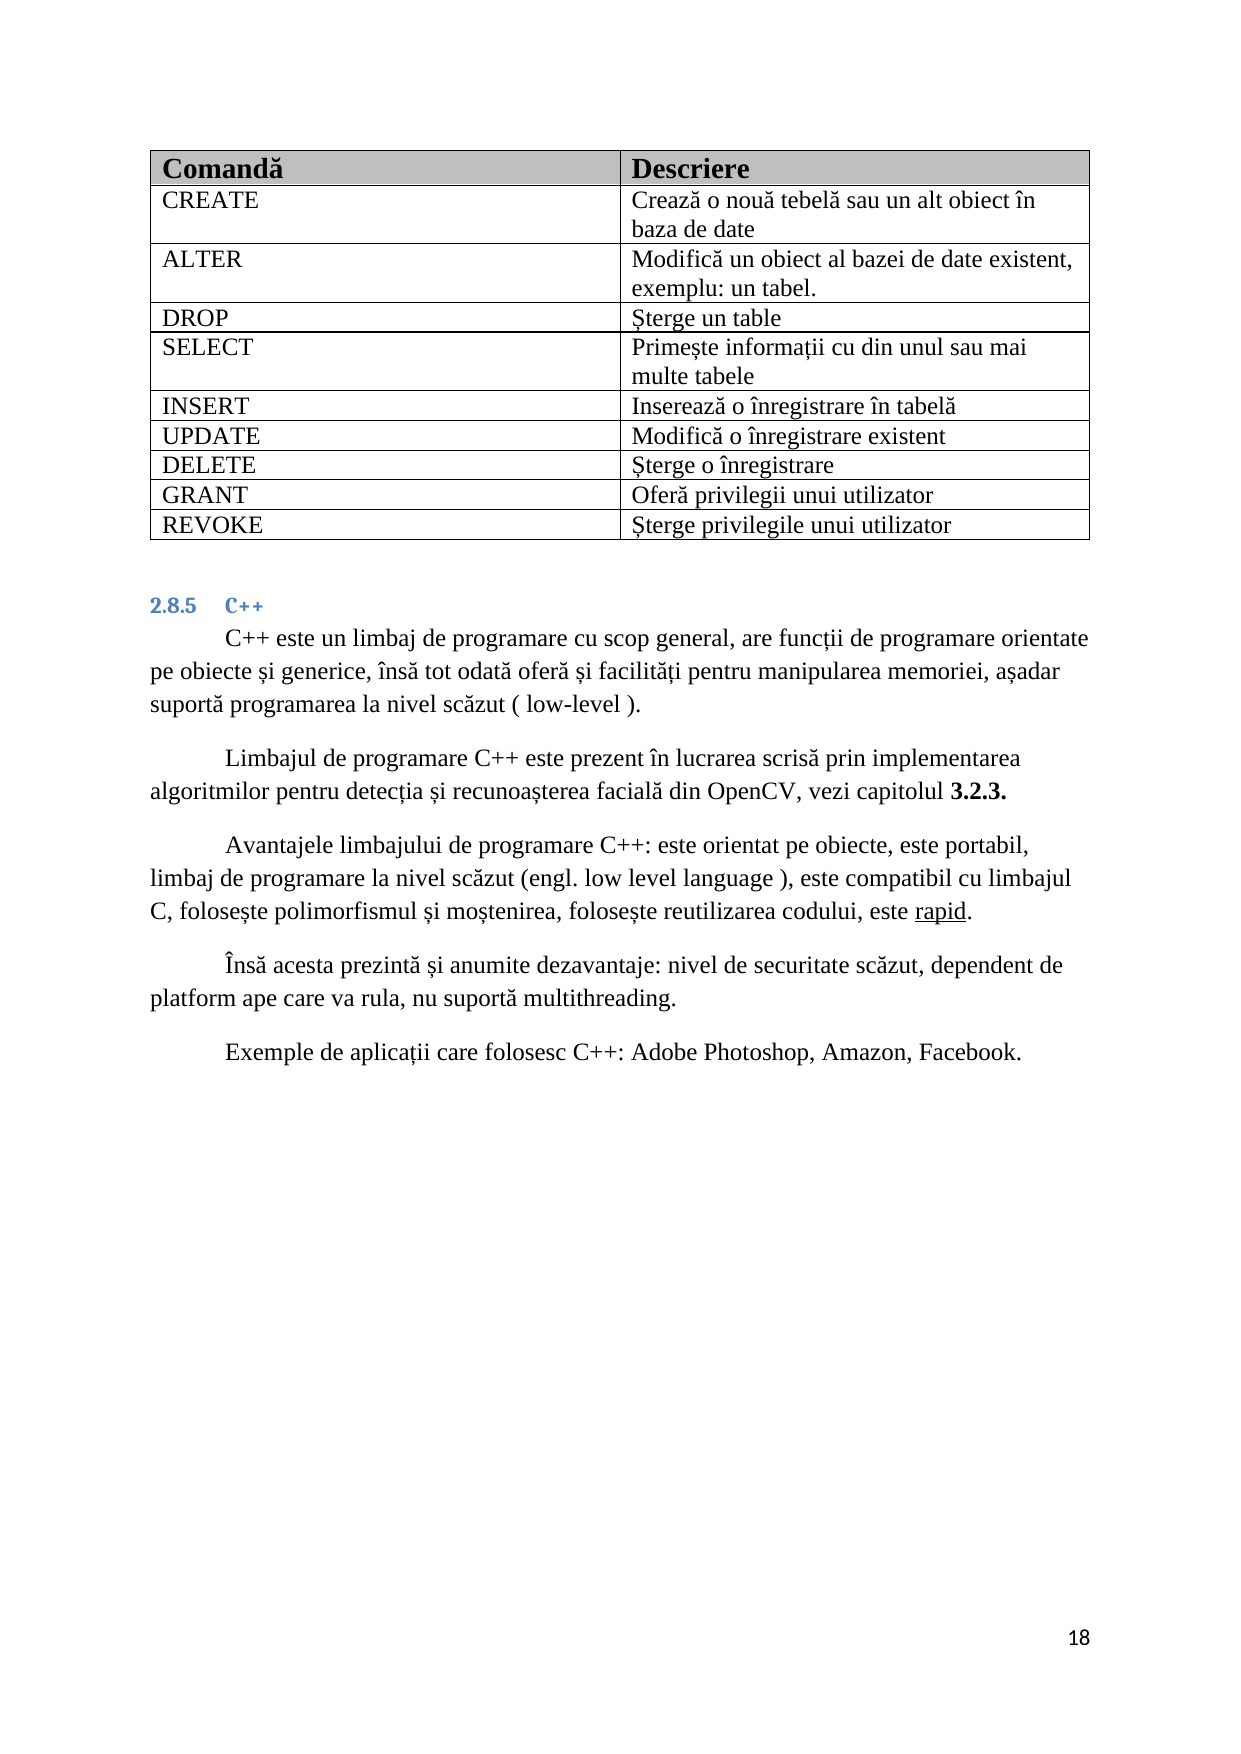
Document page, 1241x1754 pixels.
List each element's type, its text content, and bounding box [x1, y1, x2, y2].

text C++ este un limbaj de programare cu scop general, are funcții de programare orientate pe obiecte și generice, însă tot odată oferă și facilități pentru manipularea memoriei, așadar suportă programarea la nivel scăzut ( low-level ). [150, 623, 1090, 718]
table_header Comandă [151, 151, 620, 184]
table_cell Inserează o înregistrare în tabelă [621, 391, 1089, 420]
table_cell UPDATE [151, 421, 620, 449]
text Însă acesta prezintă și anumite dezavantaje: nivel de securitate scăzut, dependent de platform ape care va rula, nu suportă multithreading. [150, 950, 1090, 1012]
table_cell Șterge privilegile unui utilizator [621, 510, 1089, 539]
table_cell SELECT [151, 333, 620, 390]
table_cell Modifică un obiect al bazei de date existent, exemplu: un tabel. [621, 244, 1089, 302]
text Exemple de aplicații care folosesc C++: Adobe Photoshop, Amazon, Facebook. [150, 1037, 1090, 1066]
table_cell DELETE [151, 451, 620, 479]
table_cell INSERT [151, 391, 620, 420]
table_cell Modifică o înregistrare existent [621, 421, 1089, 449]
text Limbajul de programare C++ este prezent în lucrarea scrisă prin implementarea algoritmilor pentru detecția și recunoașterea facială din OpenCV, vezi capitolul 3.2.3. [150, 743, 1090, 805]
table_cell Oferă privilegii unui utilizator [621, 480, 1089, 509]
table_cell REVOKE [151, 510, 620, 539]
table_cell Șterge un table [621, 303, 1089, 331]
table_cell DROP [151, 303, 620, 331]
table_header Descriere [621, 151, 1089, 184]
table_cell Primește informații cu din unul sau mai multe tabele [621, 333, 1089, 390]
text Avantajele limbajului de programare C++: este orientat pe obiecte, este portabil, limbaj de programare la nivel scăzut (engl. low level language ), este compatibil cu limbajul C, folosește polimorfismul și moștenirea, folosește reutilizarea codului, este rapid. [150, 830, 1090, 925]
table_cell Șterge o înregistrare [621, 451, 1089, 479]
subtitle C++ [150, 593, 1090, 619]
table_cell ALTER [151, 244, 620, 302]
table_cell Crează o nouă tebelă sau un alt obiect în baza de date [621, 186, 1089, 243]
table_cell GRANT [151, 480, 620, 509]
table_cell CREATE [151, 186, 620, 243]
